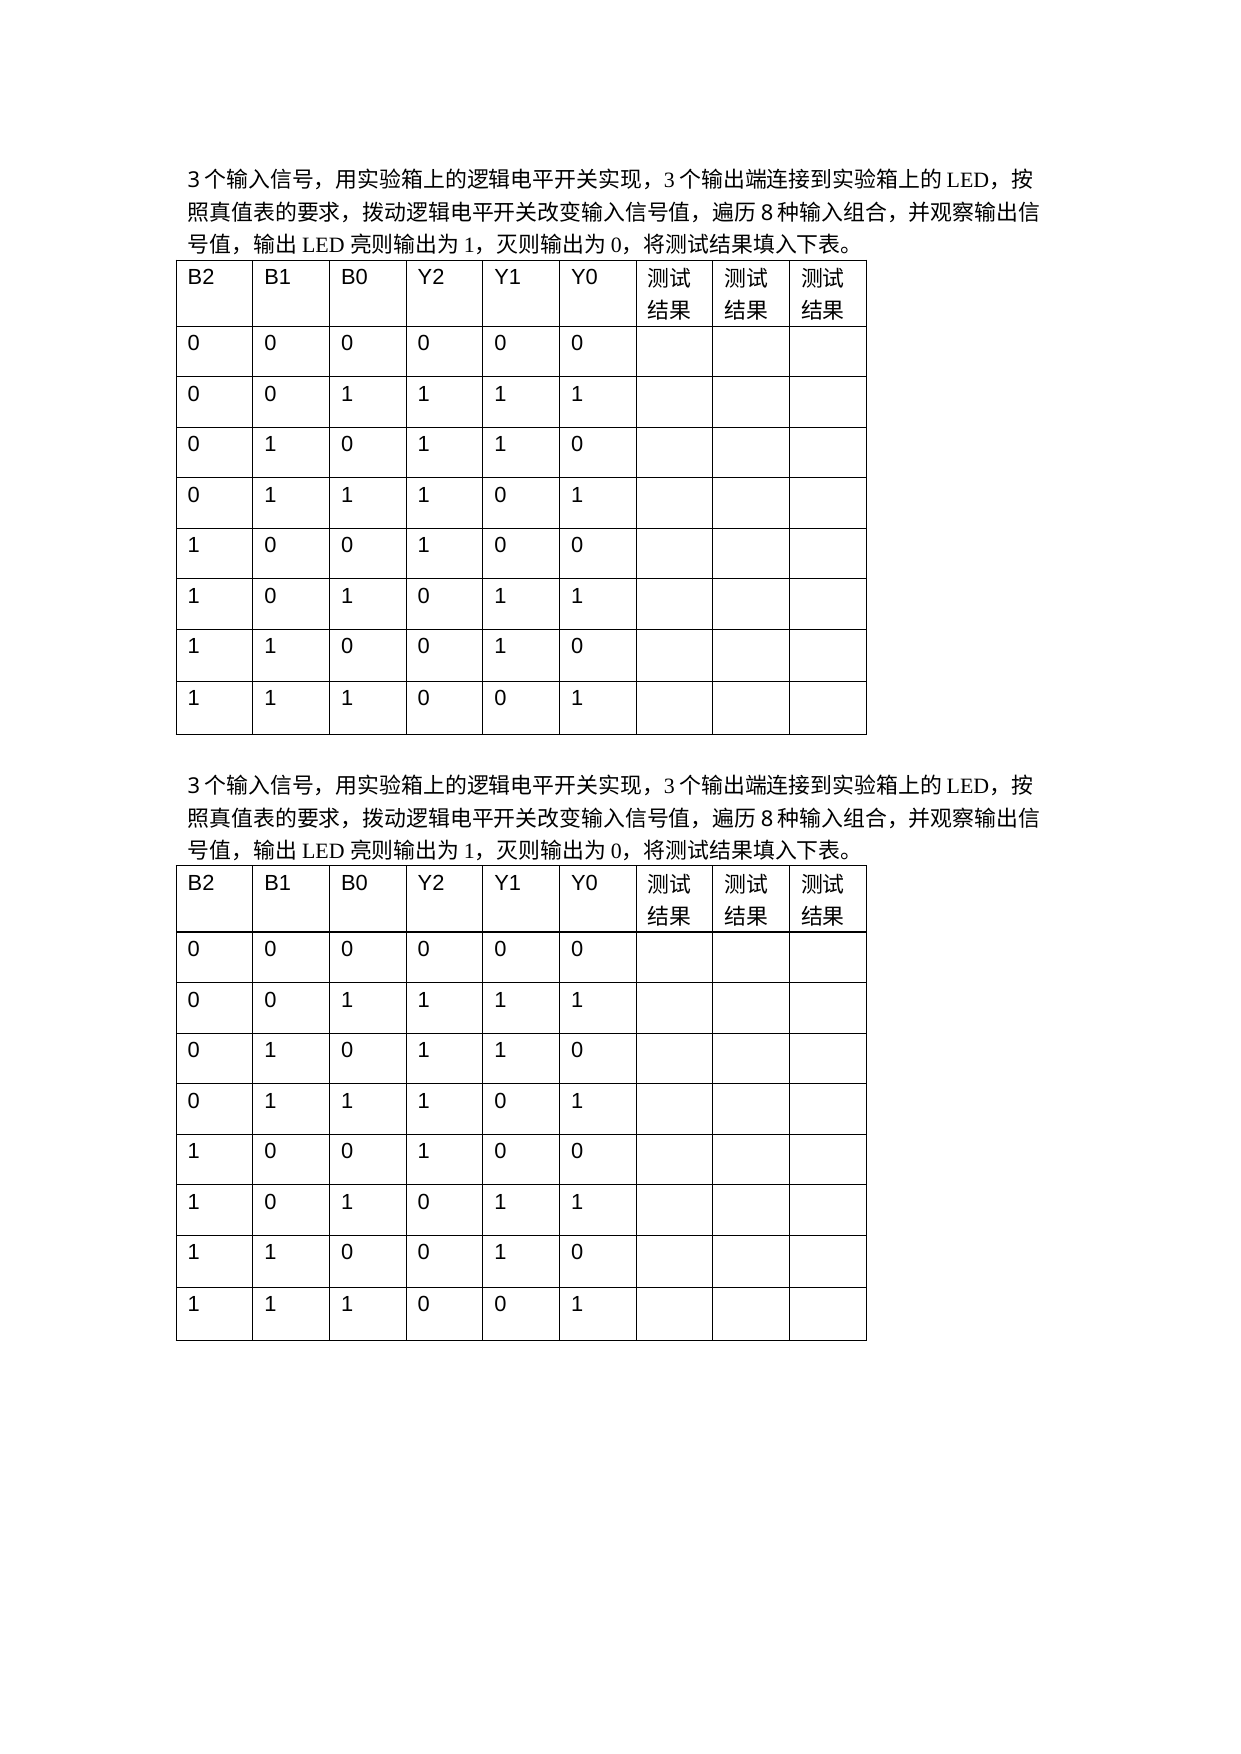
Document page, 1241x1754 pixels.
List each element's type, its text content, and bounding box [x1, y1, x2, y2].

table_cell [713, 377, 789, 427]
table_cell [713, 327, 789, 376]
table_cell 1 [330, 377, 406, 427]
table_cell 0 [483, 529, 559, 578]
table_cell 0 [483, 933, 559, 982]
table_cell [637, 933, 712, 982]
table_header Y1 [483, 866, 559, 931]
table_cell 1 [483, 1185, 559, 1234]
table_cell 1 [177, 1236, 252, 1287]
table_cell [637, 1084, 712, 1133]
table_cell 0 [177, 377, 252, 427]
table_cell 1 [483, 428, 559, 477]
table_cell 0 [177, 1084, 252, 1133]
table_cell [637, 428, 712, 477]
table_cell [713, 682, 789, 734]
table_cell 1 [407, 983, 482, 1032]
table_cell 0 [483, 478, 559, 528]
table_cell [790, 1135, 866, 1184]
table_cell 1 [560, 377, 636, 427]
table_cell [713, 1185, 789, 1234]
table_cell 1 [177, 579, 252, 629]
table_cell 0 [330, 1034, 406, 1083]
table_cell 1 [177, 682, 252, 734]
table_header B2 [177, 866, 252, 931]
table_cell [713, 983, 789, 1032]
table_cell 0 [483, 1288, 559, 1340]
table_cell 0 [177, 1034, 252, 1083]
table_cell 0 [330, 428, 406, 477]
table_cell 1 [483, 1236, 559, 1287]
table_cell 1 [560, 983, 636, 1032]
table_cell [713, 529, 789, 578]
table_cell 1 [177, 1135, 252, 1184]
table_header B0 [330, 866, 406, 931]
table_cell 0 [177, 478, 252, 528]
table_cell 1 [253, 1034, 329, 1083]
table_cell 0 [560, 529, 636, 578]
table_cell 0 [560, 1034, 636, 1083]
table_cell 0 [483, 1135, 559, 1184]
table_cell 0 [407, 579, 482, 629]
table_cell 1 [177, 1185, 252, 1234]
table_cell 0 [560, 1135, 636, 1184]
table_cell 1 [330, 478, 406, 528]
table_cell 1 [560, 1185, 636, 1234]
table_cell [637, 478, 712, 528]
table_cell [790, 478, 866, 528]
table_cell 0 [330, 1135, 406, 1184]
table_cell 0 [407, 630, 482, 681]
text 3个输入信号，用实验箱上的逻辑电平开关实现，3个输出端连接到实验箱上的 LED，按照真值表的要求，拨动逻辑电平开关改变输入信号值，遍历8种输入组合，并观察输出信号值，输出 LED 亮则输出为1，灭则输出为 0，将测试结果填入下表。 [187, 768, 1053, 865]
table_cell 1 [177, 630, 252, 681]
table_cell 0 [560, 630, 636, 681]
table_cell 0 [330, 630, 406, 681]
table_cell [713, 579, 789, 629]
table_cell 0 [177, 983, 252, 1032]
table_cell 0 [483, 327, 559, 376]
table_cell 1 [560, 1084, 636, 1133]
table_cell [790, 579, 866, 629]
table_cell 0 [253, 327, 329, 376]
table_cell 1 [330, 1288, 406, 1340]
table_cell 1 [483, 377, 559, 427]
table_cell [790, 1236, 866, 1287]
table_cell [790, 1084, 866, 1133]
table_header B1 [253, 866, 329, 931]
table_cell [790, 1185, 866, 1234]
table_cell 0 [330, 529, 406, 578]
table_cell 0 [560, 327, 636, 376]
table_cell [790, 529, 866, 578]
table_cell [637, 1185, 712, 1234]
table_cell 1 [407, 478, 482, 528]
table_cell [637, 1135, 712, 1184]
table_cell [790, 1034, 866, 1083]
table_cell 1 [560, 682, 636, 734]
table_cell [713, 1034, 789, 1083]
table_cell 1 [177, 1288, 252, 1340]
table_header 测试结果 [637, 866, 712, 931]
table_cell 0 [407, 1236, 482, 1287]
table_header B0 [330, 261, 406, 326]
table_cell 0 [483, 1084, 559, 1133]
table_cell 1 [407, 1084, 482, 1133]
table_cell 1 [407, 377, 482, 427]
table_cell 0 [560, 933, 636, 982]
table_cell 0 [407, 327, 482, 376]
table_cell 1 [253, 428, 329, 477]
table_cell 0 [407, 682, 482, 734]
table_header Y1 [483, 261, 559, 326]
table_cell [637, 529, 712, 578]
table_cell 0 [253, 1185, 329, 1234]
table_cell 0 [407, 1185, 482, 1234]
table_cell 0 [253, 529, 329, 578]
table_cell 1 [177, 529, 252, 578]
table_cell 1 [253, 1084, 329, 1133]
table_cell [790, 983, 866, 1032]
table_header B1 [253, 261, 329, 326]
table_cell 1 [330, 1084, 406, 1133]
table_cell [637, 1288, 712, 1340]
table_cell 1 [407, 428, 482, 477]
table_cell 0 [560, 1236, 636, 1287]
table_cell [637, 1236, 712, 1287]
table_cell 1 [330, 579, 406, 629]
table_cell [713, 1084, 789, 1133]
table_cell 1 [253, 630, 329, 681]
table_header Y2 [407, 866, 482, 931]
table_header 测试结果 [790, 261, 866, 326]
table_header 测试结果 [790, 866, 866, 931]
table_header 测试结果 [713, 866, 789, 931]
table_cell 0 [407, 933, 482, 982]
table_cell 0 [177, 327, 252, 376]
table_cell 0 [330, 1236, 406, 1287]
table_cell [713, 1236, 789, 1287]
table_cell 1 [560, 478, 636, 528]
table_cell 0 [253, 579, 329, 629]
table_cell [713, 478, 789, 528]
table_cell [637, 983, 712, 1032]
table_cell 1 [330, 682, 406, 734]
table_cell [790, 377, 866, 427]
table_cell 0 [253, 1135, 329, 1184]
table_cell 1 [483, 983, 559, 1032]
table_cell 1 [483, 1034, 559, 1083]
table_cell [637, 630, 712, 681]
table_cell 0 [560, 428, 636, 477]
table_cell 0 [330, 933, 406, 982]
text 3个输入信号，用实验箱上的逻辑电平开关实现，3个输出端连接到实验箱上的 LED，按照真值表的要求，拨动逻辑电平开关改变输入信号值，遍历8种输入组合，并观察输出信号值，输出 LED 亮则输出为1，灭则输出为 0，将测试结果填入下表。 [187, 162, 1053, 259]
table_cell [713, 428, 789, 477]
table_header 测试结果 [637, 261, 712, 326]
table_cell 0 [177, 428, 252, 477]
table_cell [790, 1288, 866, 1340]
table_cell 0 [330, 327, 406, 376]
table_header Y0 [560, 866, 636, 931]
table_cell [637, 377, 712, 427]
table_cell 1 [407, 1034, 482, 1083]
table_cell [790, 630, 866, 681]
table_cell [637, 1034, 712, 1083]
table_cell 0 [253, 983, 329, 1032]
table_cell [790, 933, 866, 982]
table_cell 0 [253, 933, 329, 982]
table_header Y0 [560, 261, 636, 326]
table_cell 0 [483, 682, 559, 734]
table_cell 0 [253, 377, 329, 427]
table_cell [790, 428, 866, 477]
table_header B2 [177, 261, 252, 326]
table_cell [790, 327, 866, 376]
table_cell [790, 682, 866, 734]
table_cell 1 [330, 1185, 406, 1234]
table_cell [637, 579, 712, 629]
table_cell 0 [177, 933, 252, 982]
table_cell [713, 933, 789, 982]
table_cell [637, 327, 712, 376]
table_cell [713, 630, 789, 681]
table_cell 1 [253, 1236, 329, 1287]
table_header 测试结果 [713, 261, 789, 326]
table_header Y2 [407, 261, 482, 326]
table_cell [713, 1135, 789, 1184]
table_cell 1 [330, 983, 406, 1032]
table_cell [713, 1288, 789, 1340]
table_cell 1 [560, 579, 636, 629]
table_cell [637, 682, 712, 734]
table_cell 0 [407, 1288, 482, 1340]
table_cell 1 [253, 478, 329, 528]
table_cell 1 [407, 1135, 482, 1184]
table_cell 1 [253, 1288, 329, 1340]
table_cell 1 [483, 579, 559, 629]
table_cell 1 [483, 630, 559, 681]
table_cell 1 [560, 1288, 636, 1340]
table_cell 1 [253, 682, 329, 734]
table_cell 1 [407, 529, 482, 578]
